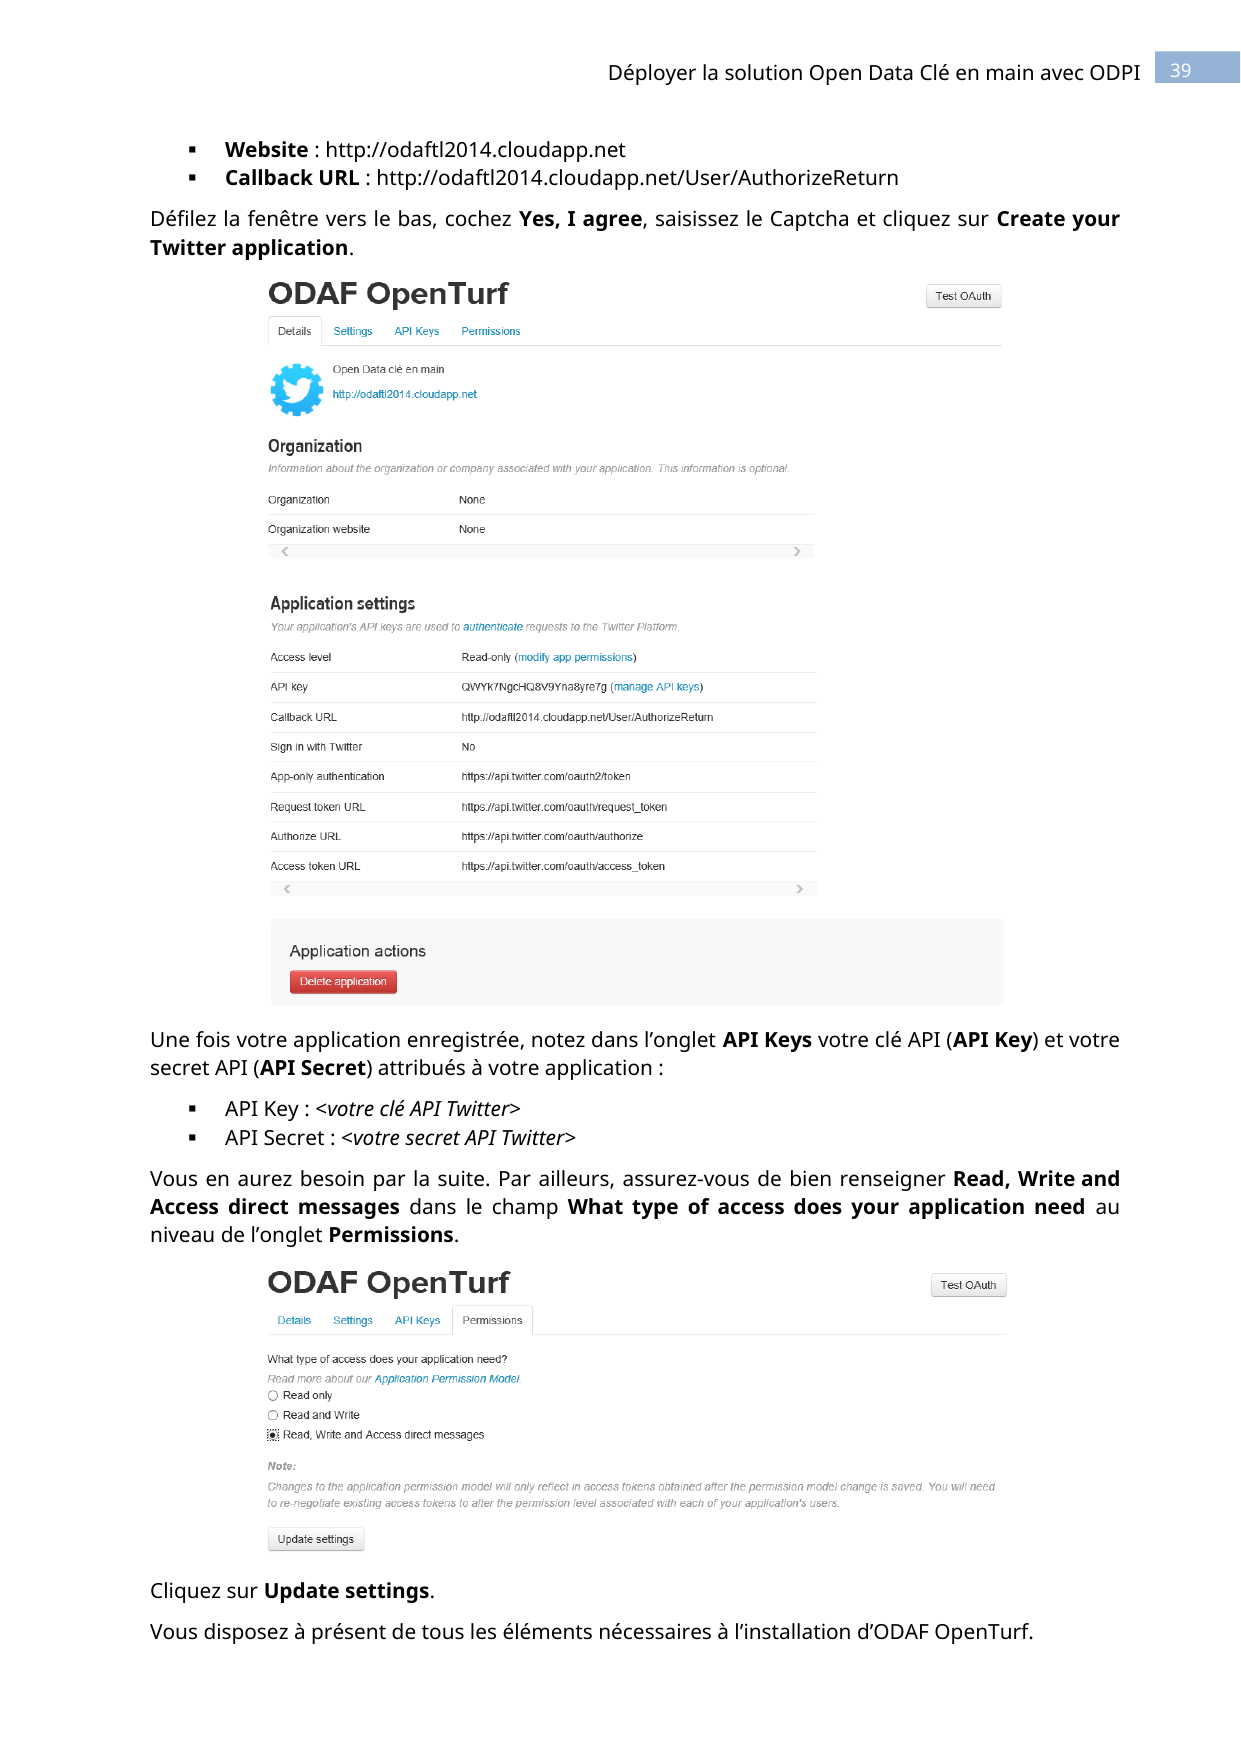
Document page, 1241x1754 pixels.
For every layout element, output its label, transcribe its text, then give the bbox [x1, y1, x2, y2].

list API Secret : <votre secret API Twitter> [187, 1123, 1120, 1151]
text Cliquez sur Update settings. [150, 1576, 1120, 1605]
text Vous disposez à présent de tous les éléments nécessaires à l’installation d’ODAF OpenTurf. [150, 1617, 1120, 1646]
list API Key : <votre clé API Twitter> [187, 1094, 1120, 1123]
picture [254, 273, 1016, 1013]
text Vous en aurez besoin par la suite. Par ailleurs, assurez-vous de bien renseigner Read, Write and Access direct messages dans le champ What type of access does your application need au niveau de l’onglet Permissions. [150, 1164, 1120, 1249]
text Défilez la fenêtre vers le bas, cochez Yes, I agree, saisissez le Captcha et cliquez sur Create your Twitter application. [150, 204, 1120, 261]
text Une fois votre application enregistrée, notez dans l’onglet API Keys votre clé API (API Key) et votre secret API (API Secret) attribués à votre application : [150, 1025, 1120, 1082]
list Website : http://odaftl2014.cloudapp.net [187, 135, 1120, 163]
picture [254, 1261, 1017, 1564]
list Callback URL : http://odaftl2014.cloudapp.net/User/AuthorizeReturn [187, 163, 1120, 192]
